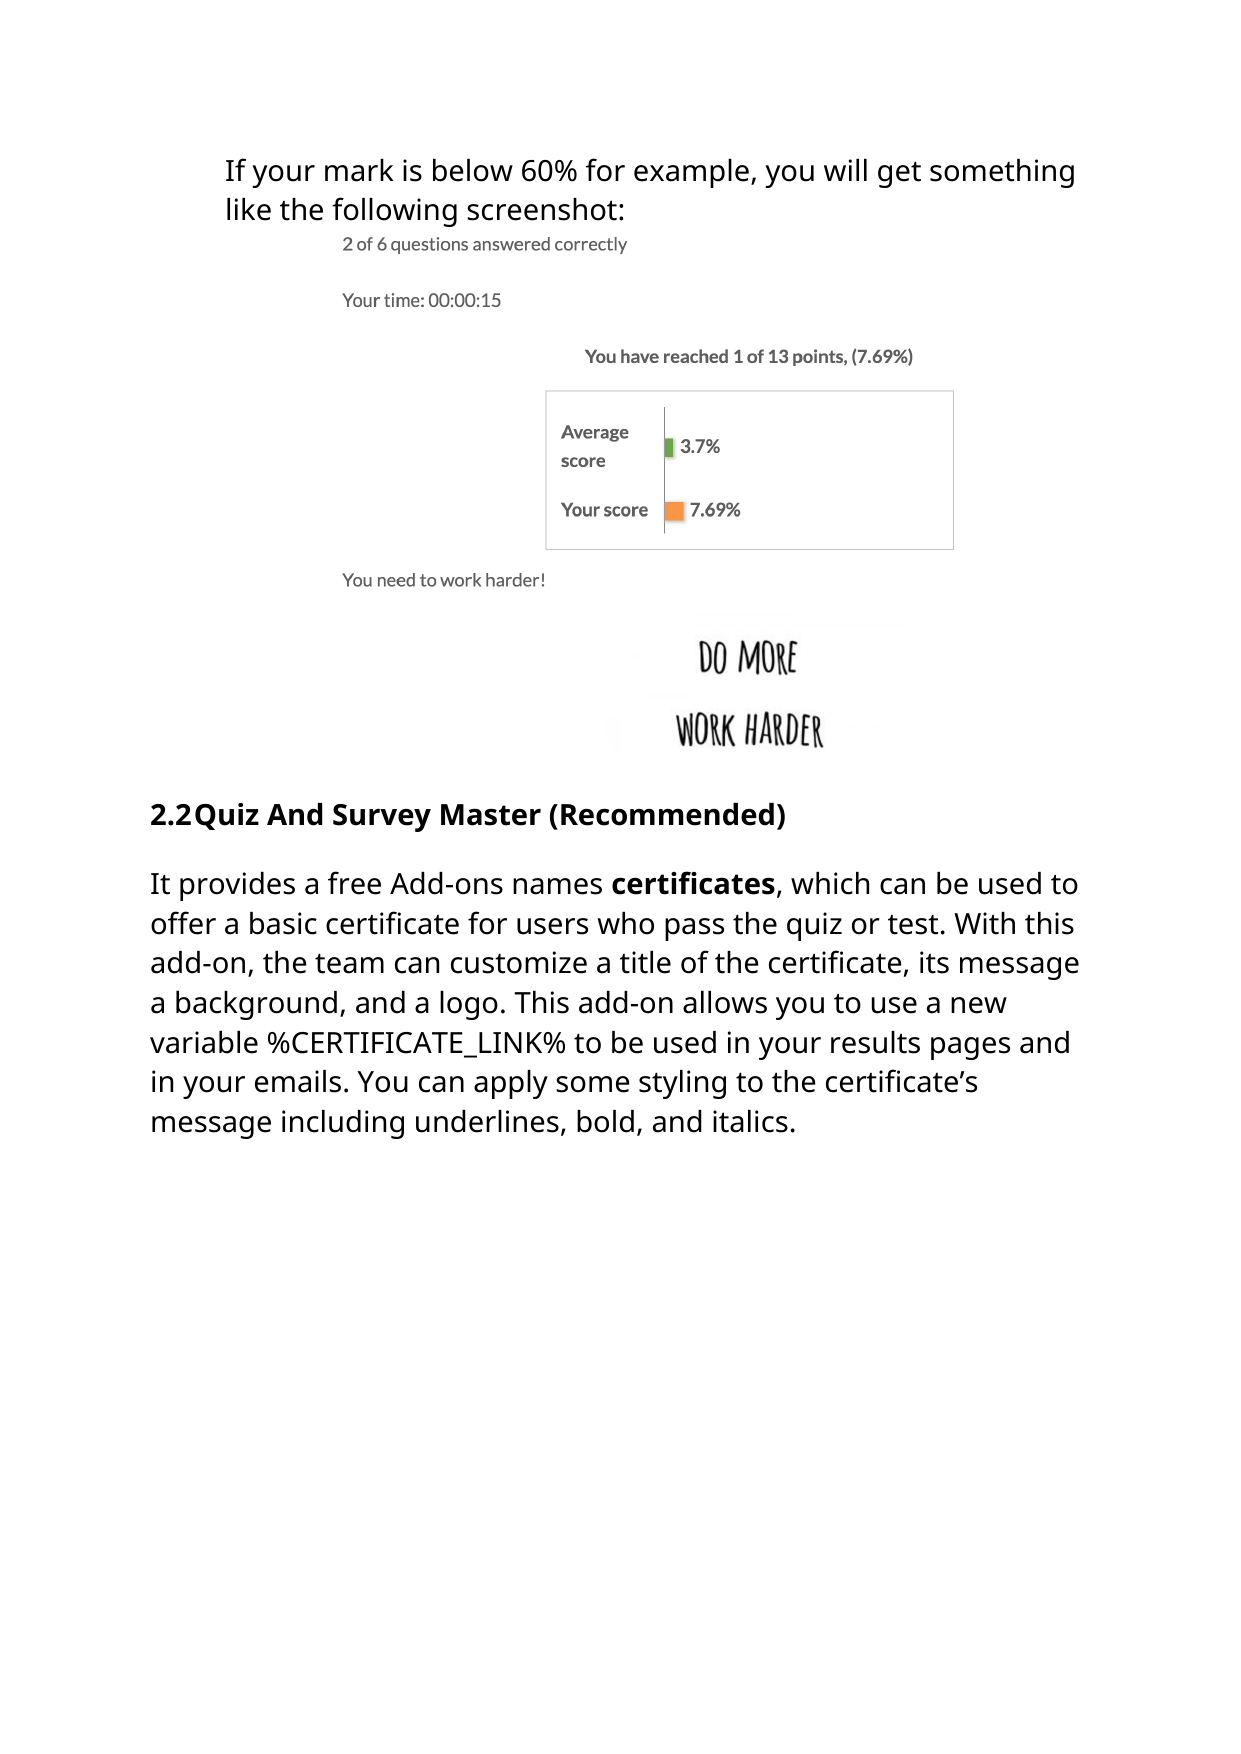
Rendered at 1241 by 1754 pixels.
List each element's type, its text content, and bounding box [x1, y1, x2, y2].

picture [303, 229, 1013, 755]
list Quiz And Survey Master (Recommended) [150, 794, 1090, 834]
list If your mark is below 60% for example, you will get something like the following screenshot: [225, 150, 1090, 229]
text It provides a free Add-ons names certificates, which can be used to offer a basic certificate for users who pass the quiz or test. With this add-on, the team can customize a title of the certificate, its message a background, and a logo. This add-on allows you to use a new variable %CERTIFICATE_LINK% to be used in your results pages and in your emails. You can apply some styling to the certificate’s message including underlines, bold, and italics. [150, 863, 1090, 1141]
